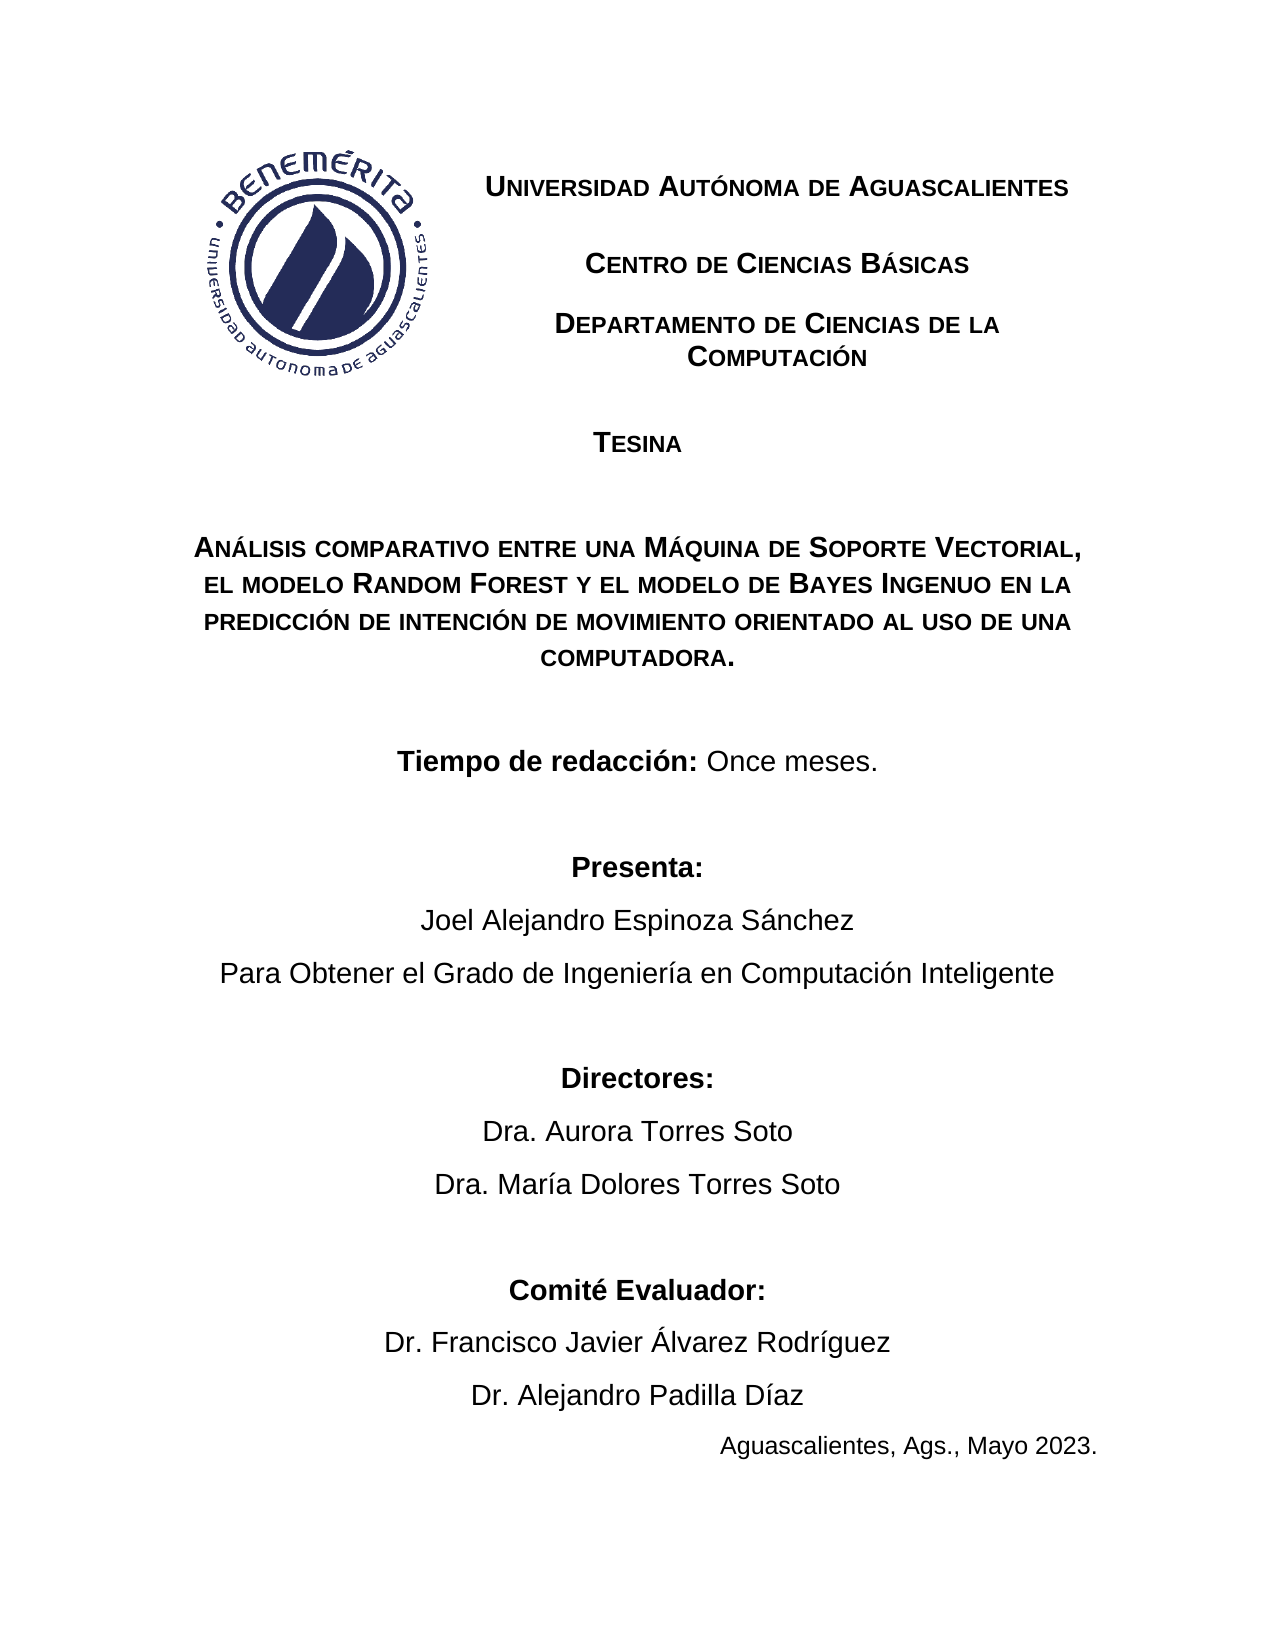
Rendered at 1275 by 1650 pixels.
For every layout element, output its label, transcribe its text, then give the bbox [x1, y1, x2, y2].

text Presenta: [177, 850, 1098, 884]
text Dr. Francisco Javier Álvarez Rodríguez [177, 1325, 1098, 1359]
text Dra. Aurora Torres Soto [177, 1114, 1098, 1148]
text Joel Alejandro Espinoza Sánchez [177, 903, 1098, 936]
text Tesina [177, 425, 1098, 458]
text Aguascalientes, Ags., Mayo 2023. [177, 1431, 1098, 1460]
text Tiempo de redacción: Once meses. [177, 744, 1098, 778]
text Dr. Alejandro Padilla Díaz [177, 1378, 1098, 1412]
table_header [177, 148, 457, 378]
picture [207, 150, 428, 376]
table_cell Centro de Ciencias Básicas [457, 224, 1097, 301]
text Análisis comparativo entre una Máquina de Soporte Vectorial, el modelo Random Forest y el modelo de Bayes Ingenuo en la predicción de intención de movimiento orientado al uso de una computadora. [177, 530, 1098, 672]
text Comité Evaluador: [177, 1273, 1098, 1306]
text Directores: [177, 1061, 1098, 1095]
text Para Obtener el Grado de Ingeniería en Computación Inteligente [177, 956, 1098, 989]
text Dra. María Dolores Torres Soto [177, 1167, 1098, 1201]
table_cell Departamento de Ciencias de la Computación [457, 301, 1097, 378]
table_header Universidad Autónoma de Aguascalientes [457, 148, 1097, 224]
